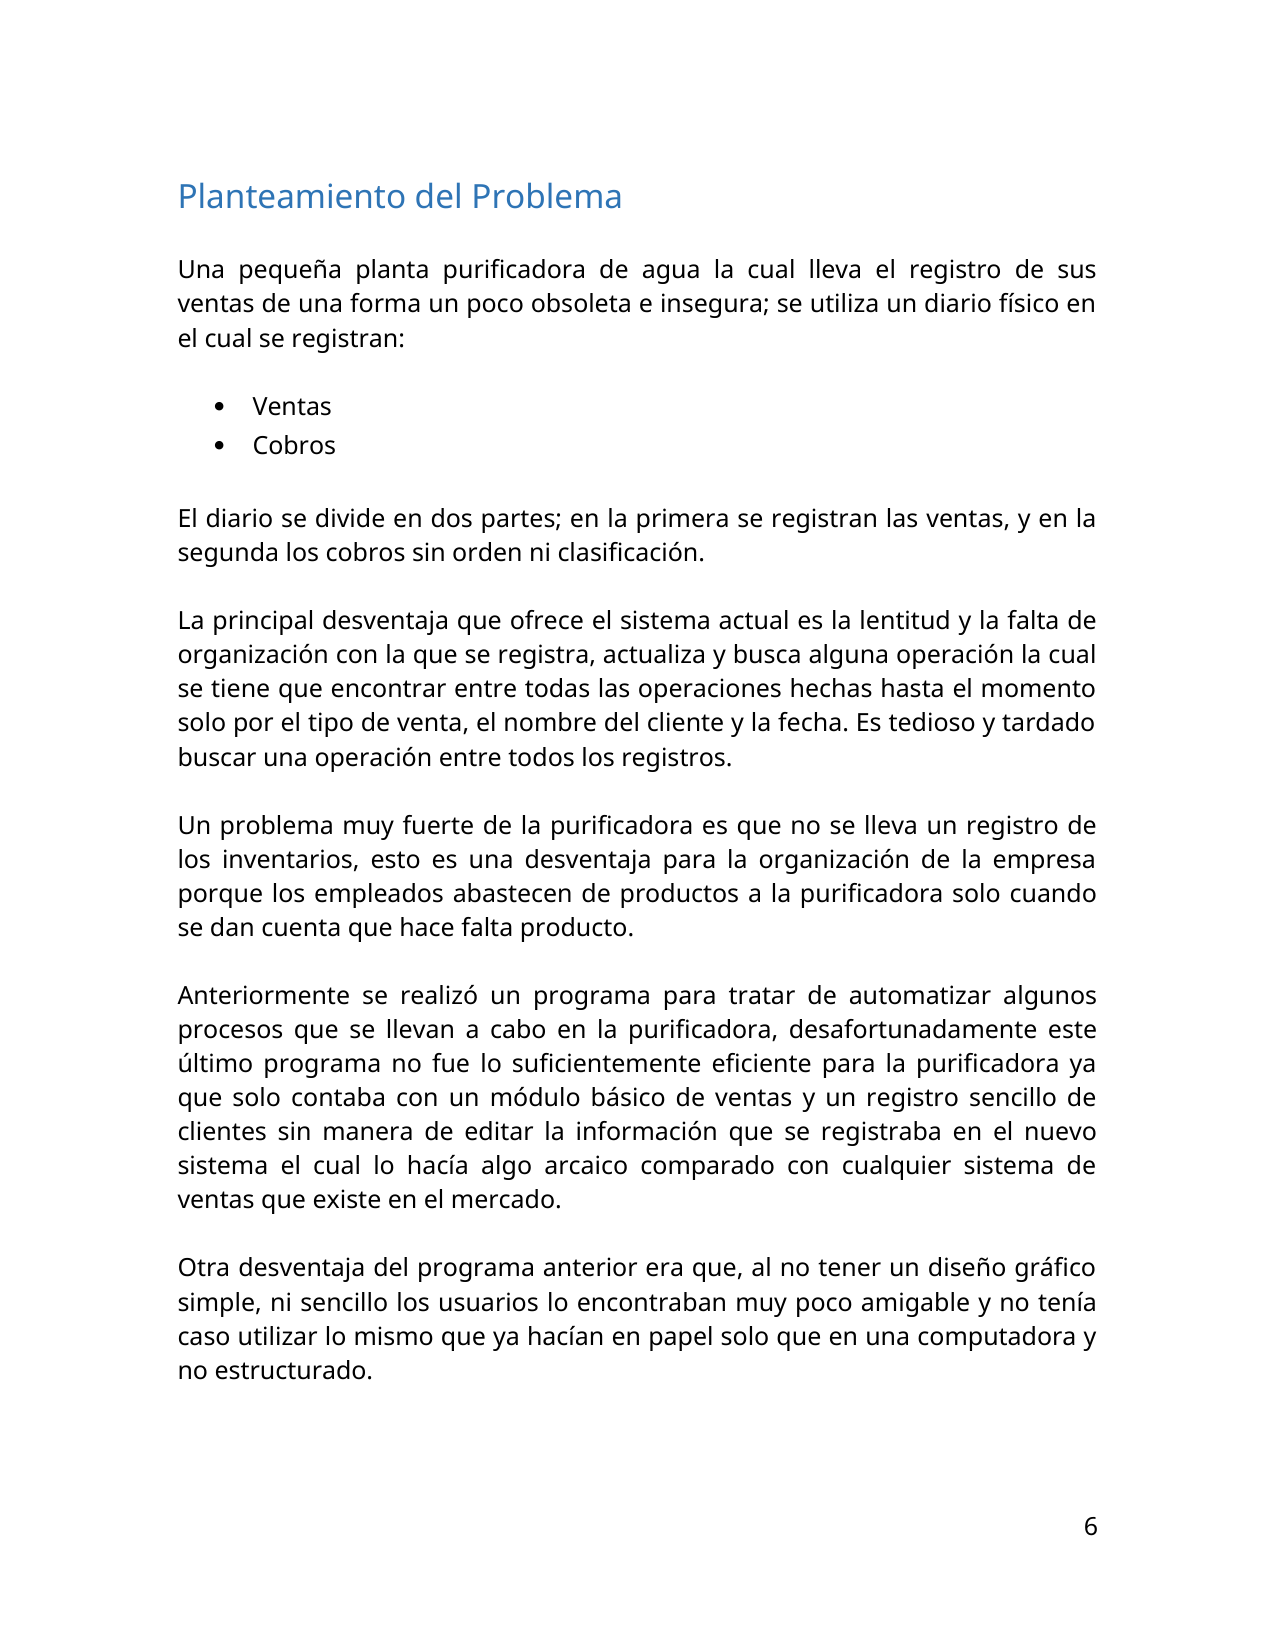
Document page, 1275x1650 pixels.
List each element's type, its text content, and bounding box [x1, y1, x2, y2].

subtitle Planteamiento del Problema [177, 173, 1098, 218]
text Un problema muy fuerte de la purificadora es que no se lleva un registro de los inventarios, esto es una desventaja para la organización de la empresa porque los empleados abastecen de productos a la purificadora solo cuando se dan cuenta que hace falta producto. [177, 807, 1098, 943]
text El diario se divide en dos partes; en la primera se registran las ventas, y en la segunda los cobros sin orden ni clasificación. [177, 501, 1098, 569]
text Una pequeña planta purificadora de agua la cual lleva el registro de sus ventas de una forma un poco obsoleta e insegura; se utiliza un diario físico en el cual se registran: [177, 252, 1098, 354]
list Ventas [215, 388, 1098, 422]
text Otra desventaja del programa anterior era que, al no tener un diseño gráfico simple, ni sencillo los usuarios lo encontraban muy poco amigable y no tenía caso utilizar lo mismo que ya hacían en papel solo que en una computadora y no estructurado. [177, 1250, 1098, 1386]
text Anteriormente se realizó un programa para tratar de automatizar algunos procesos que se llevan a cabo en la purificadora, desafortunadamente este último programa no fue lo suficientemente eficiente para la purificadora ya que solo contaba con un módulo básico de ventas y un registro sencillo de clientes sin manera de editar la información que se registraba en el nuevo sistema el cual lo hacía algo arcaico comparado con cualquier sistema de ventas que existe en el mercado. [177, 978, 1098, 1216]
list Cobros [215, 427, 1098, 462]
text La principal desventaja que ofrece el sistema actual es la lentitud y la falta de organización con la que se registra, actualiza y busca alguna operación la cual se tiene que encontrar entre todas las operaciones hechas hasta el momento solo por el tipo de venta, el nombre del cliente y la fecha. Es tedioso y tardado buscar una operación entre todos los registros. [177, 603, 1098, 773]
